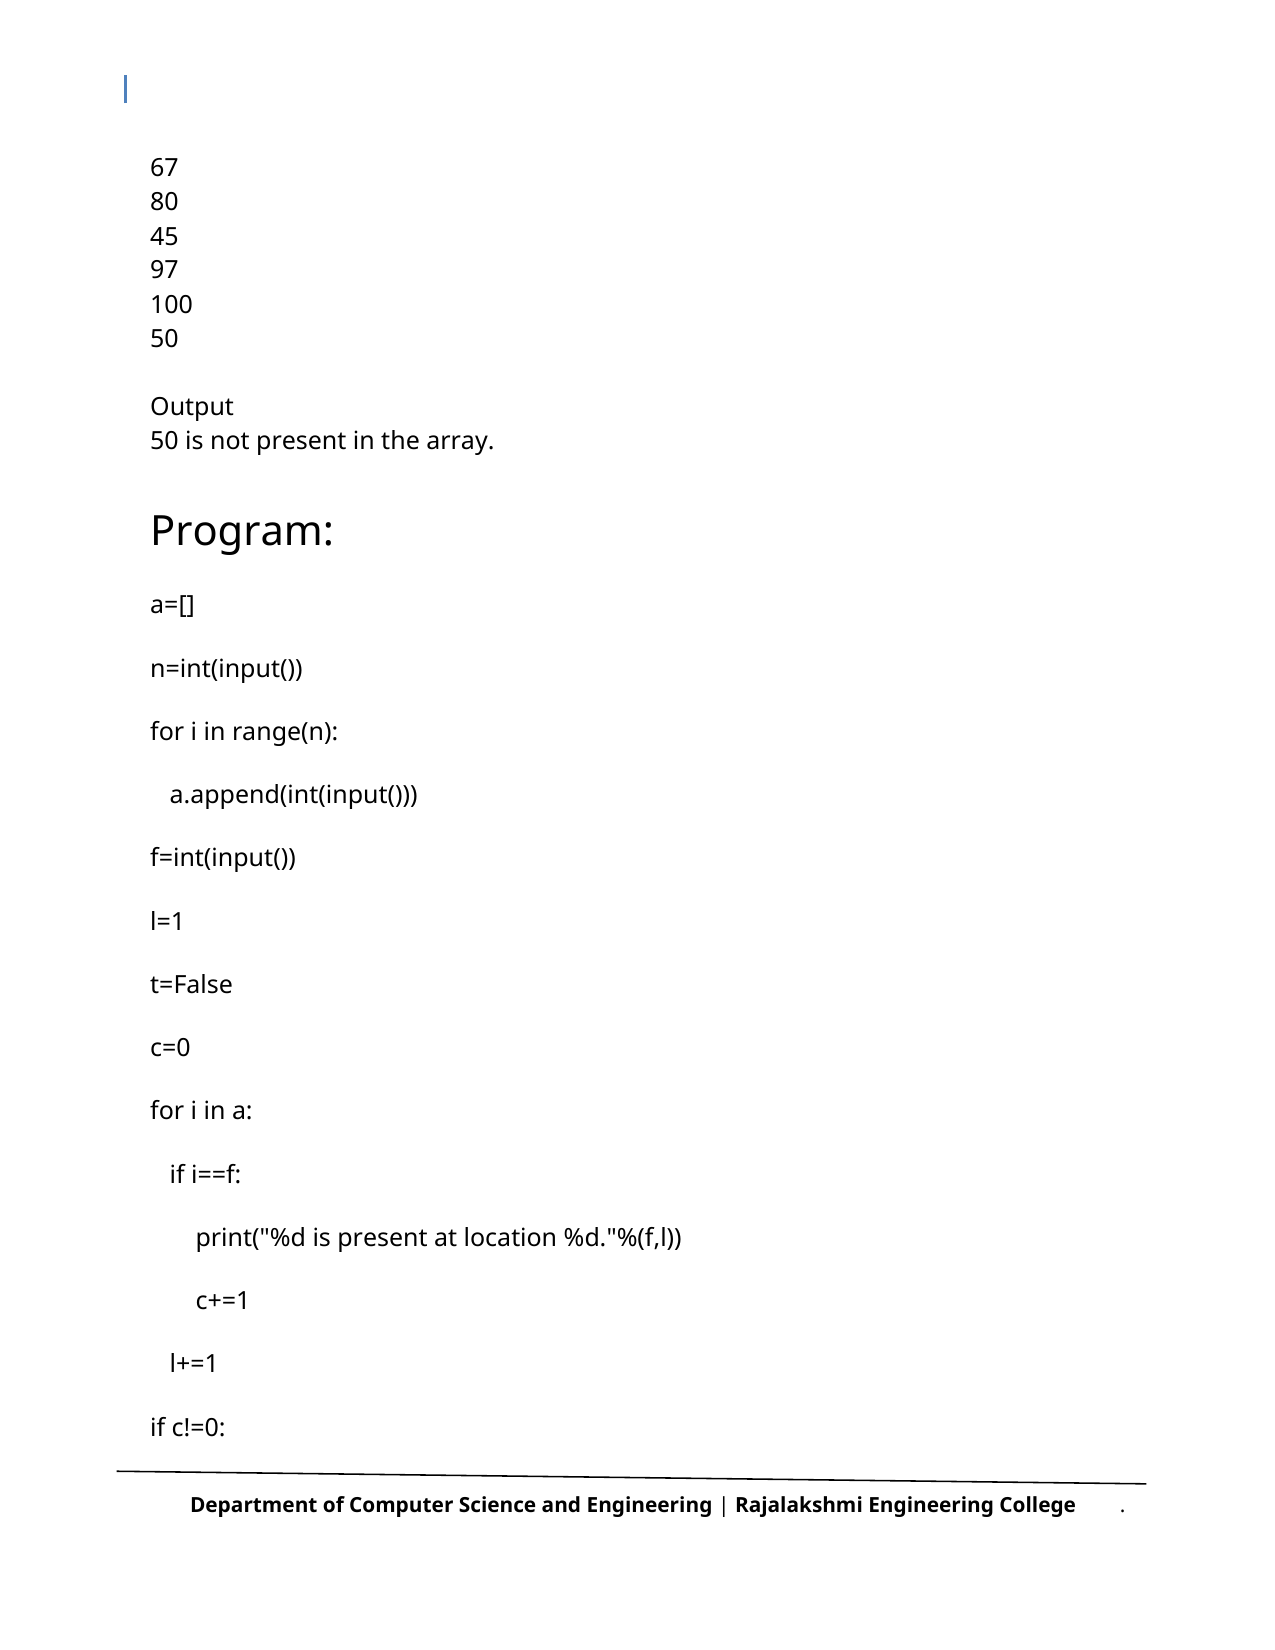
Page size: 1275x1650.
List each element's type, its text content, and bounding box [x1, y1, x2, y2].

text n=int(input()) [150, 650, 1125, 684]
text if c!=0: [150, 1409, 1125, 1443]
text Output [150, 388, 1125, 422]
text c=0 [150, 1030, 1125, 1064]
text 50 [150, 320, 1125, 354]
text a=[] [150, 587, 1125, 621]
text 50 is not present in the array. [150, 422, 1125, 457]
text f=int(input()) [150, 840, 1125, 874]
text a.append(int(input())) [150, 777, 1125, 811]
text 100 [150, 286, 1125, 320]
text 67 [150, 150, 1125, 184]
text Program: [150, 501, 1125, 558]
text for i in a: [150, 1093, 1125, 1127]
text c+=1 [150, 1283, 1125, 1317]
text 97 [150, 252, 1125, 286]
text t=False [150, 967, 1125, 1001]
text if i==f: [150, 1156, 1125, 1190]
text 80 [150, 184, 1125, 218]
text l+=1 [150, 1346, 1125, 1380]
text l=1 [150, 903, 1125, 937]
text 45 [150, 218, 1125, 252]
text print("%d is present at location %d."%(f,l)) [150, 1219, 1125, 1253]
text for i in range(n): [150, 714, 1125, 748]
